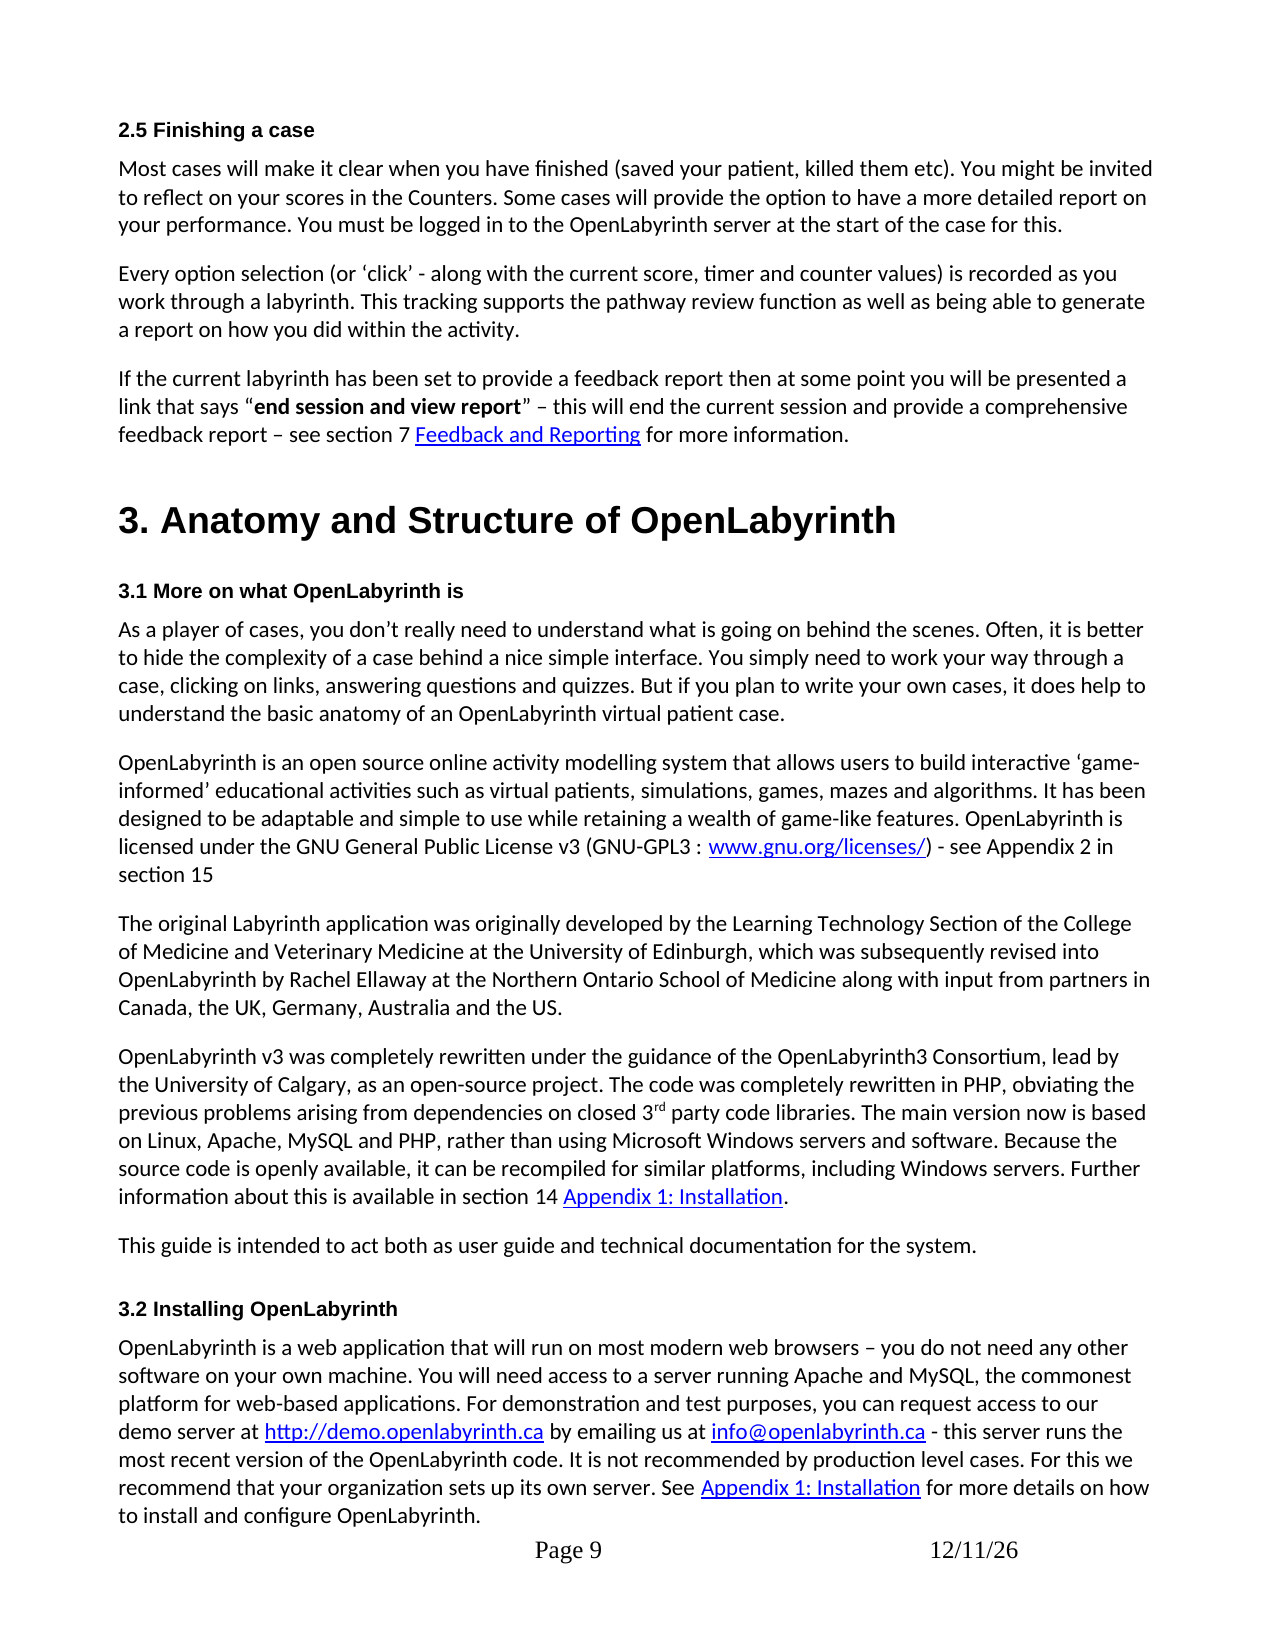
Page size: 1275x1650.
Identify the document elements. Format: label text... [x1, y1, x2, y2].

text OpenLabyrinth is a web application that will run on most modern web browsers – you do not need any other software on your own machine. You will need access to a server running Apache and MySQL, the commonest platform for web-based applications. For demonstration and test purposes, you can request access to our demo server at http://demo.openlabyrinth.ca by emailing us at info@openlabyrinth.ca - this server runs the most recent version of the OpenLabyrinth code. It is not recommended by production level cases. For this we recommend that your organization sets up its own server. See Appendix 1: Installation for more details on how to install and configure OpenLabyrinth. [118, 1333, 1157, 1529]
text Every option selection (or ‘click’ - along with the current score, timer and counter values) is recorded as you work through a labyrinth. This tracking supports the pathway review function as well as being able to generate a report on how you did within the activity. [118, 259, 1157, 343]
subtitle Anatomy and Structure of OpenLabyrinth [118, 498, 1157, 542]
text Most cases will make it clear when you have finished (saved your patient, killed them etc). You might be invited to reflect on your scores in the Counters. Some cases will provide the option to have a more detailed report on your performance. You must be logged in to the OpenLabyrinth server at the start of the case for this. [118, 154, 1157, 239]
text This guide is intended to act both as user guide and technical documentation for the system. [118, 1231, 1157, 1259]
text If the current labyrinth has been set to provide a feedback report then at some point you will be presented a link that says “end session and view report” – this will end the current session and provide a comprehensive feedback report – see section 7 Feedback and Reporting for more information. [118, 364, 1157, 448]
subtitle Finishing a case [118, 118, 1157, 142]
text OpenLabyrinth is an open source online activity modelling system that allows users to build interactive ‘game-informed’ educational activities such as virtual patients, simulations, games, mazes and algorithms. It has been designed to be adaptable and simple to use while retaining a wealth of game-like features. OpenLabyrinth is licensed under the GNU General Public License v3 (GNU-GPL3 : www.gnu.org/licenses/) - see Appendix 2 in section 15 [118, 748, 1157, 888]
subtitle More on what OpenLabyrinth is [118, 579, 1157, 603]
subtitle Installing OpenLabyrinth [118, 1297, 1157, 1321]
text As a player of cases, you don’t really need to understand what is going on behind the scenes. Often, it is better to hide the complexity of a case behind a nice simple interface. You simply need to work your way through a case, clicking on links, answering questions and quizzes. But if you plan to write your own cases, it does help to understand the basic anatomy of an OpenLabyrinth virtual patient case. [118, 616, 1157, 728]
text The original Labyrinth application was originally developed by the Learning Technology Section of the College of Medicine and Veterinary Medicine at the University of Edinburgh, which was subsequently revised into OpenLabyrinth by Rachel Ellaway at the Northern Ontario School of Medicine along with input from partners in Canada, the UK, Germany, Australia and the US. [118, 909, 1157, 1021]
text OpenLabyrinth v3 was completely rewritten under the guidance of the OpenLabyrinth3 Consortium, lead by the University of Calgary, as an open-source project. The code was completely rewritten in PHP, obviating the previous problems arising from dependencies on closed 3rd party code libraries. The main version now is based on Linux, Apache, MySQL and PHP, rather than using Microsoft Windows servers and software. Because the source code is openly available, it can be recompiled for similar platforms, including Windows servers. Further information about this is available in section 14 Appendix 1: Installation. [118, 1042, 1157, 1210]
